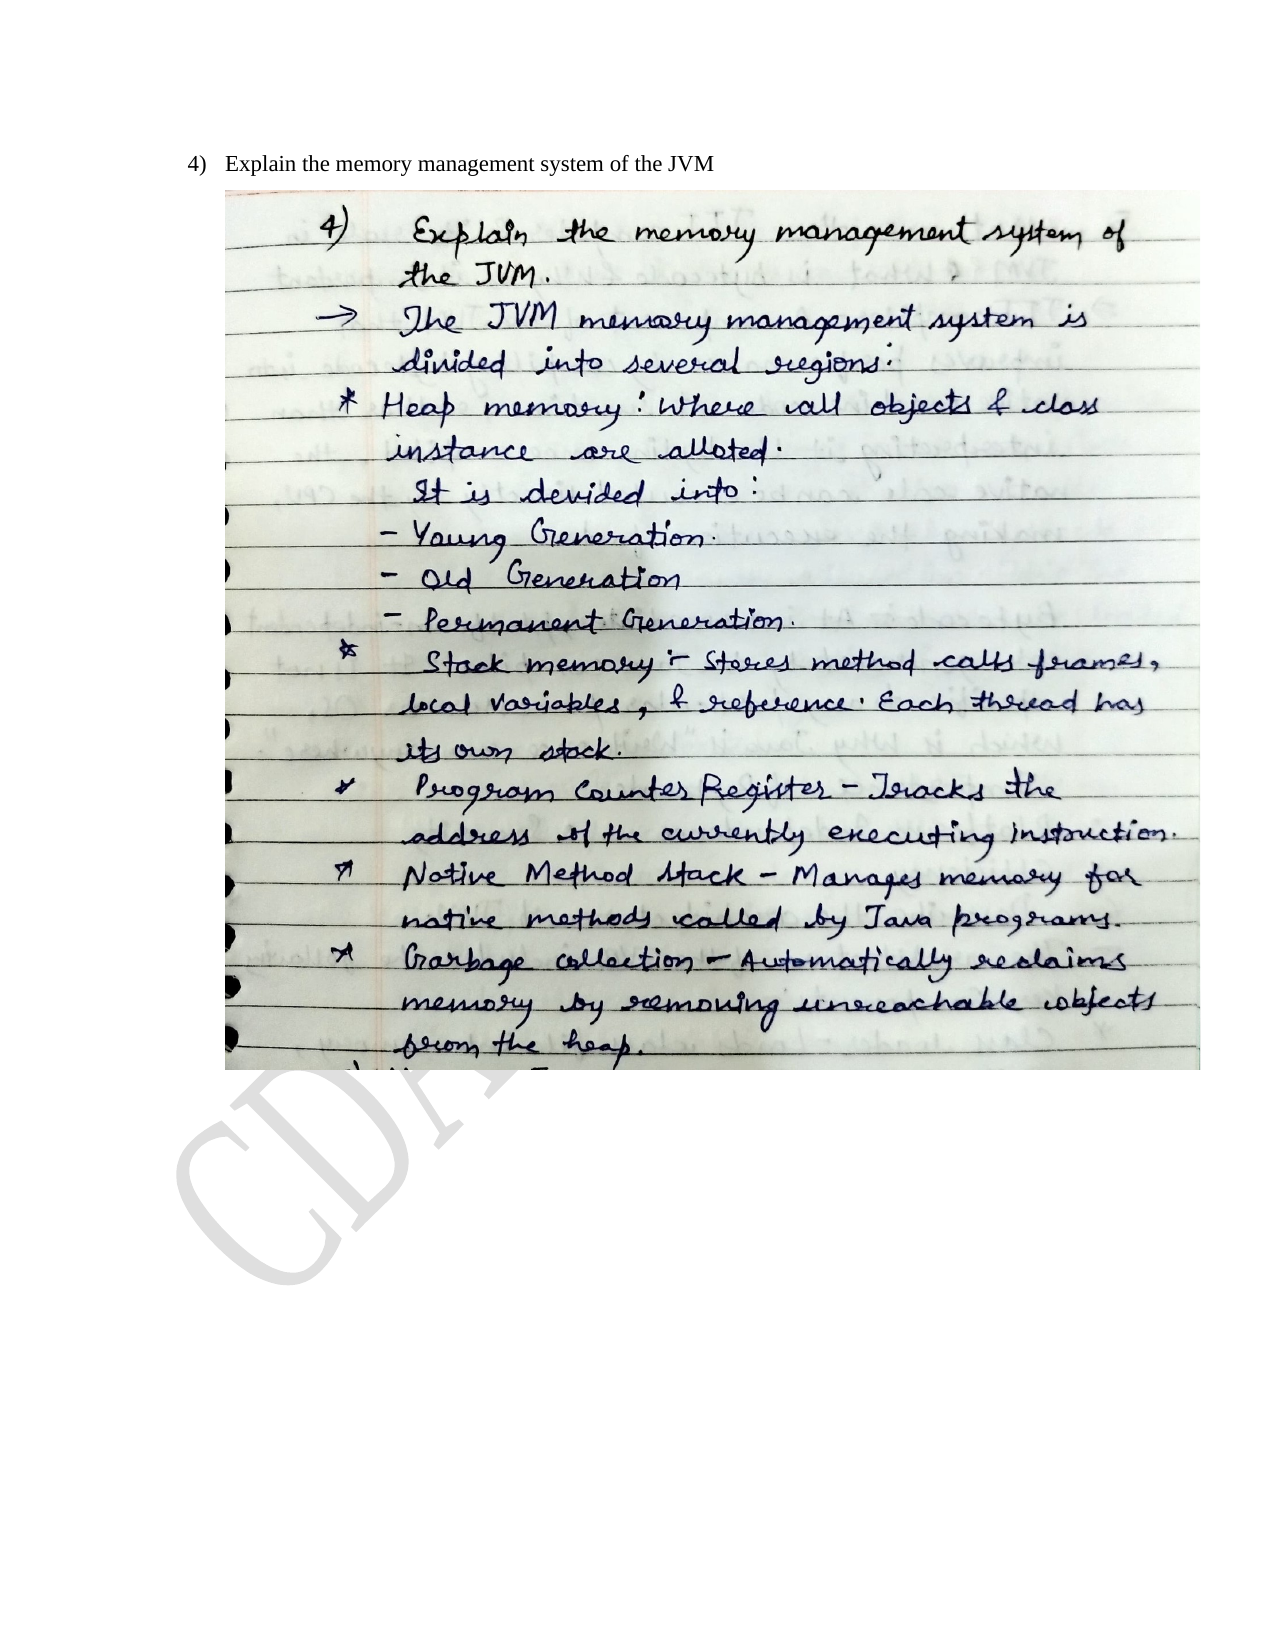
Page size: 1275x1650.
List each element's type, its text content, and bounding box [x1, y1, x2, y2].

picture [225, 190, 1200, 1070]
list Explain the memory management system of the JVM [187, 150, 1125, 176]
